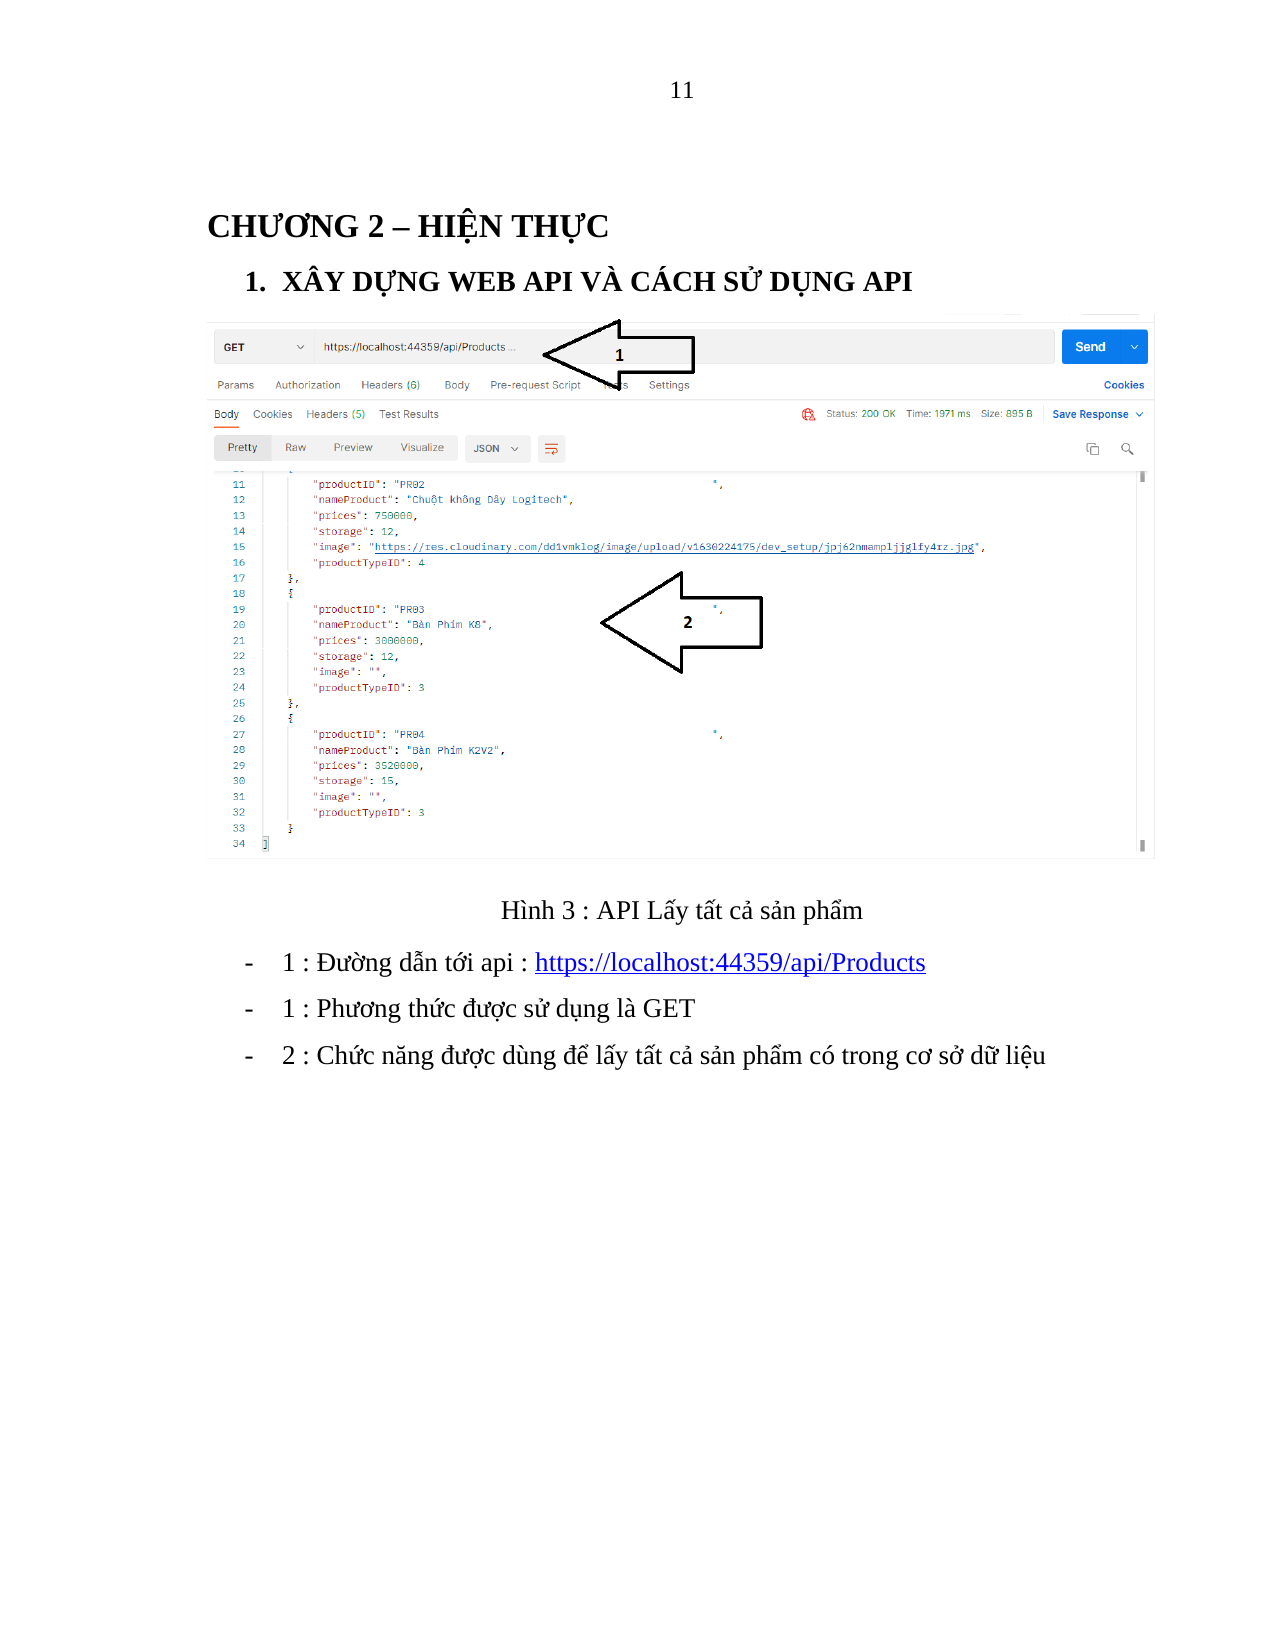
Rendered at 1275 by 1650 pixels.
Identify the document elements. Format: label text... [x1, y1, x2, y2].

text CHƯƠNG 2 – HIỆN THỰC [207, 207, 1157, 245]
list XÂY DỰNG WEB API VÀ CÁCH SỬ DỤNG API [244, 264, 1157, 298]
list 1 : Phương thức được sử dụng là GET [244, 992, 1157, 1023]
list 2 : Chức năng được dùng để lấy tất cả sản phẩm có trong cơ sở dữ liệu [244, 1039, 1157, 1070]
list 1 : Đường dẫn tới api : https://localhost:44359/api/Products [244, 946, 1157, 977]
picture [206, 314, 1157, 879]
